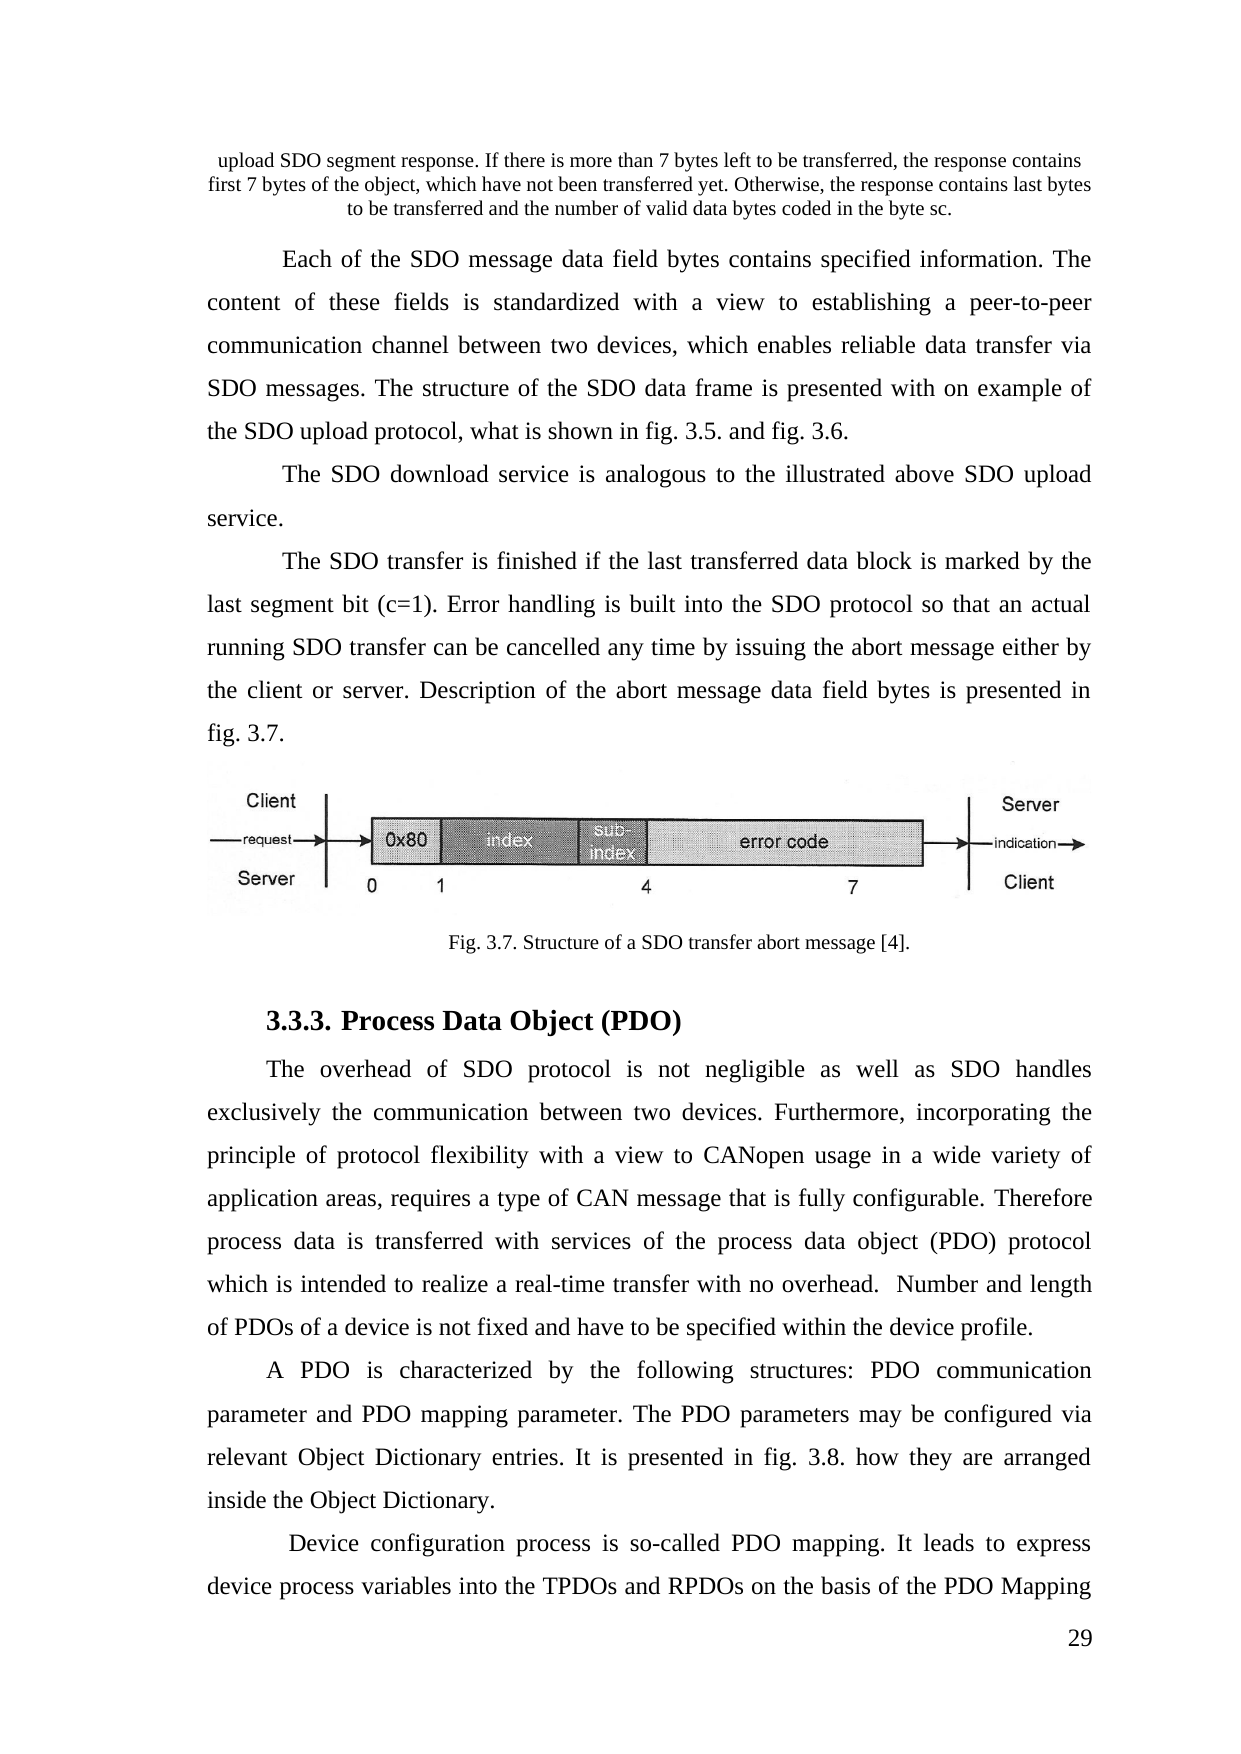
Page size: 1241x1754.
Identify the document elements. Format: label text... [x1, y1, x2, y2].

text The overhead of SDO protocol is not negligible as well as SDO handles exclusively the communication between two devices. Furthermore, incorporating the principle of protocol flexibility with a view to CANopen usage in a wide variety of application areas, requires a type of CAN message that is fully configurable. Therefore process data is transferred with services of the process data object (PDO) protocol which is intended to realize a real-time transfer with no overhead. Number and length of PDOs of a device is not fixed and have to be specified within the device profile. [207, 1054, 1092, 1341]
text The SDO download service is analogous to the illustrated above SDO upload service. [207, 459, 1092, 531]
text A PDO is characterized by the following structures: PDO communication parameter and PDO mapping parameter. The PDO parameters may be configured via relevant Object Dictionary entries. It is presented in fig. 3.8. how they are arranged inside the Object Dictionary. [207, 1356, 1092, 1514]
text The SDO transfer is finished if the last transferred data block is marked by the last segment bit (c=1). Error handling is built into the SDO protocol so that an actual running SDO transfer can be cancelled any time by issuing the abort message either by the client or server. Description of the abort message data field bytes is presented in fig. 3.7. [207, 546, 1092, 747]
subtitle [207, 148, 1092, 220]
text Each of the SDO message data field bytes contains specified information. The content of these fields is standardized with a view to establishing a peer-to-peer communication channel between two devices, which enables reliable data transfer via SDO messages. The structure of the SDO data frame is presented with on example of the SDO upload protocol, what is shown in fig. 3.5. and fig. 3.6. [207, 244, 1092, 445]
subtitle Process Data Object (PDO) [266, 1003, 1092, 1037]
subtitle Fig. 3.7. Structure of a SDO transfer abort message [4]. [207, 930, 1092, 954]
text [207, 1528, 1092, 1600]
picture [206, 761, 1092, 916]
